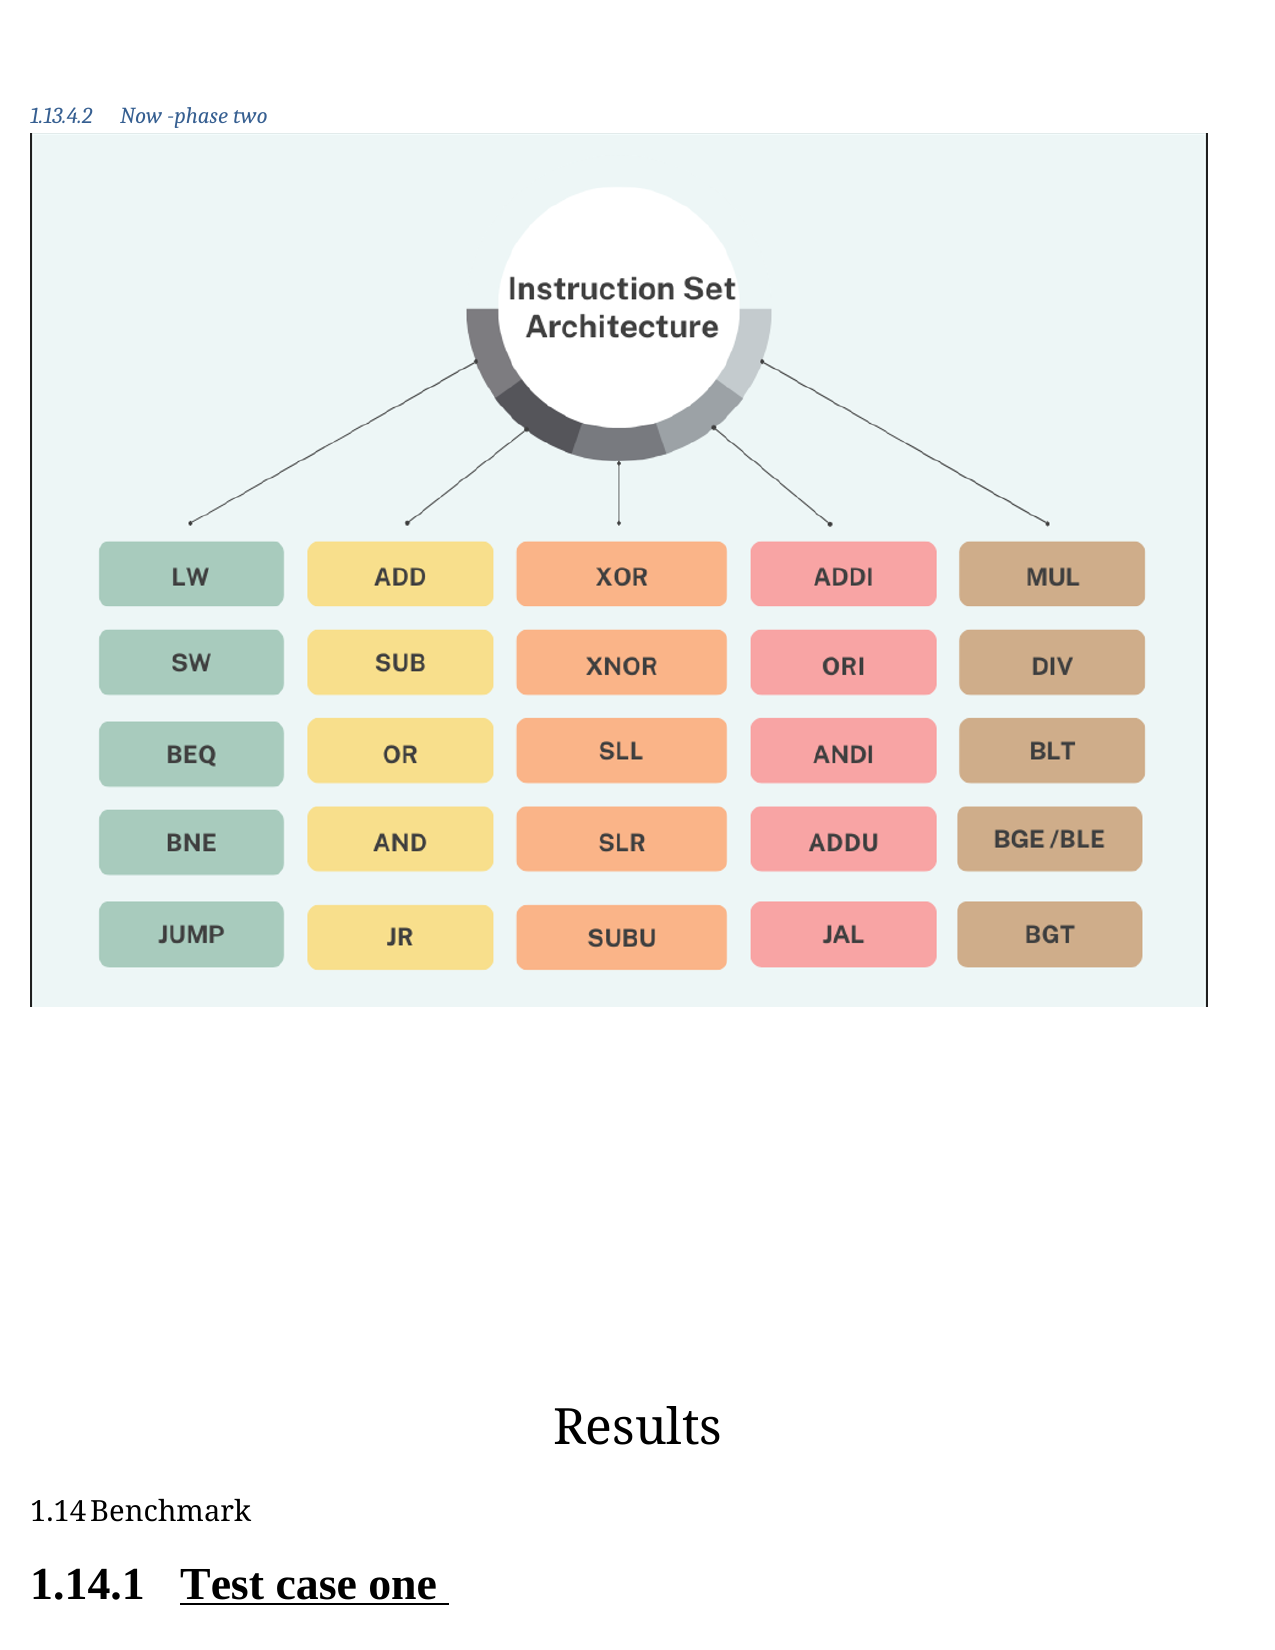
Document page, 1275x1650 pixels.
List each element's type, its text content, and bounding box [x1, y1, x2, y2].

subtitle Benchmark [30, 1490, 1245, 1530]
subtitle Test case one [30, 1557, 1245, 1609]
subtitle Now -phase two [30, 103, 1245, 129]
subtitle Results [30, 1391, 1245, 1459]
picture [30, 133, 1208, 1007]
